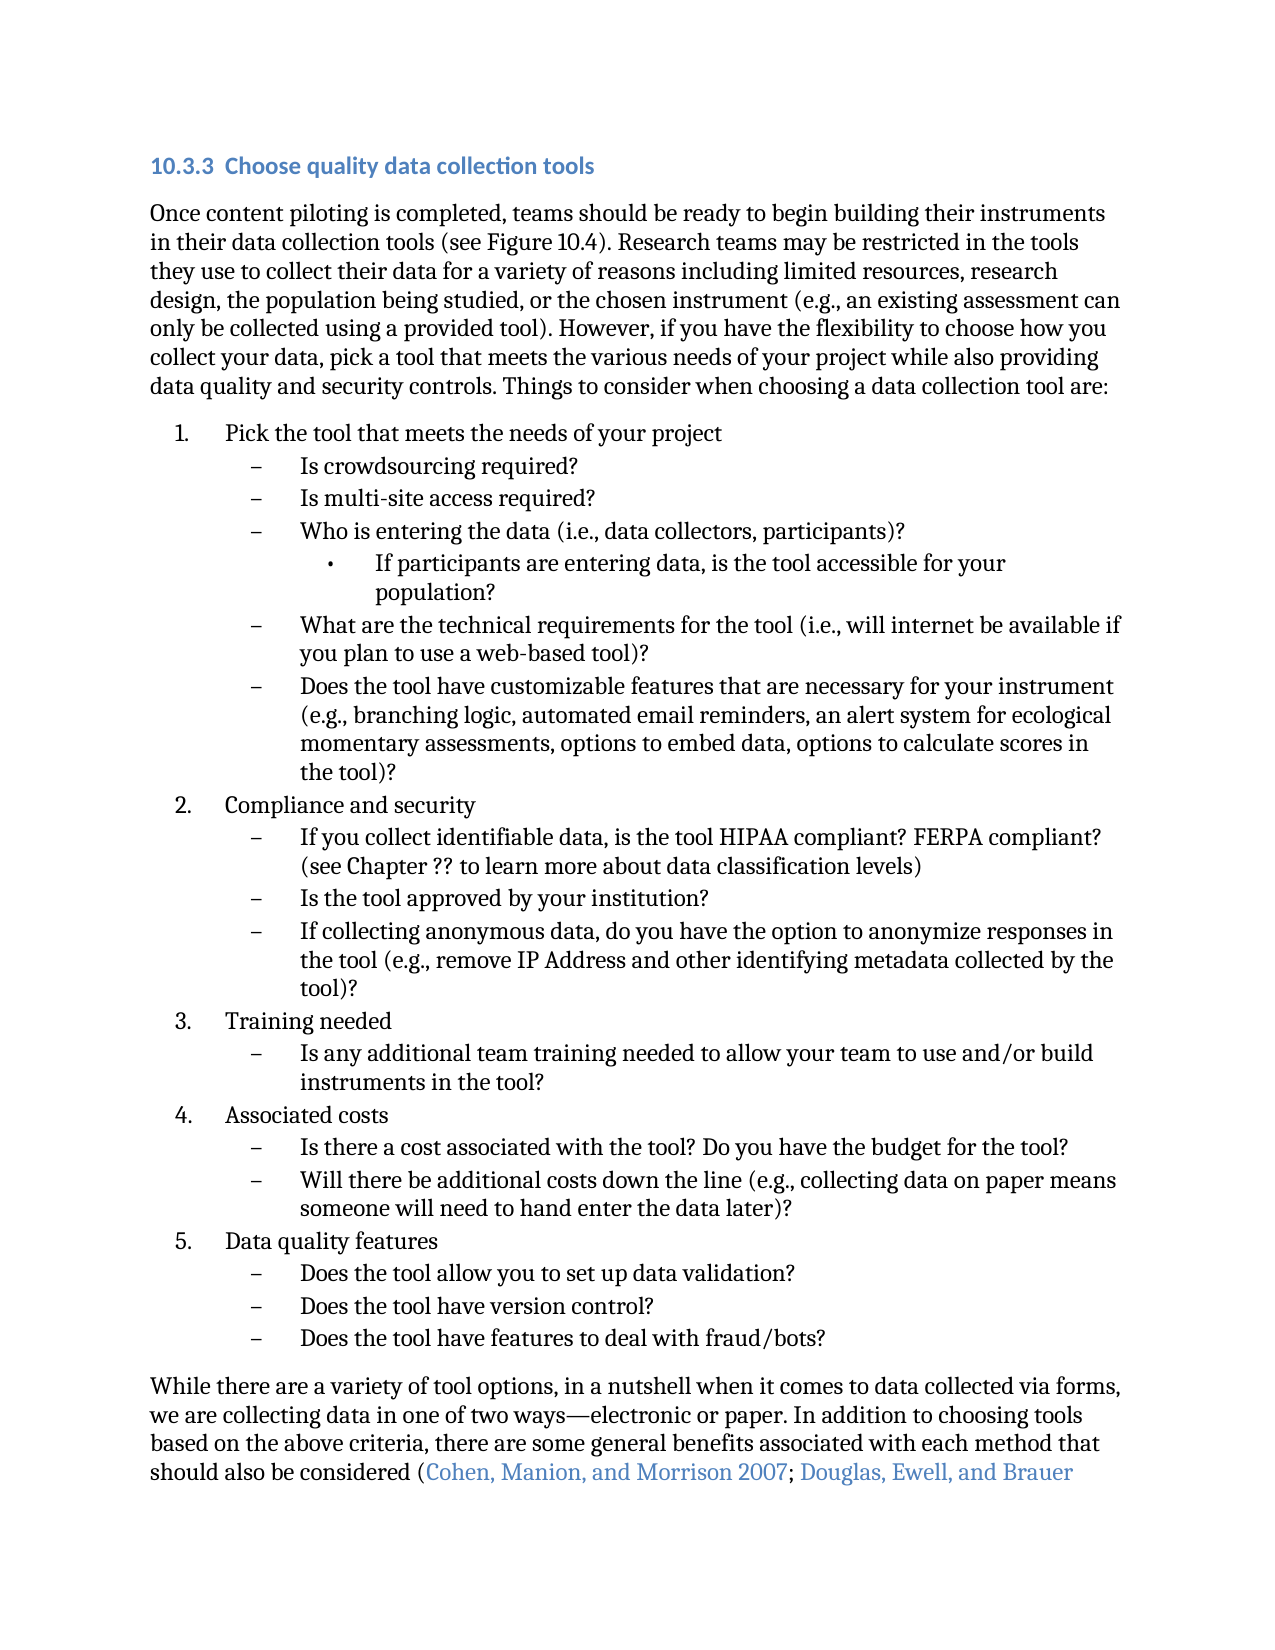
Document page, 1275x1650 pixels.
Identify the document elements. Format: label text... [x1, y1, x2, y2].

list Does the tool have customizable features that are necessary for your instrument (e.g., branching logic, automated email reminders, an alert system for ecological momentary assessments, options to embed data, options to calculate scores in the tool)? [250, 672, 1125, 787]
list Compliance and security [175, 791, 1125, 819]
list Pick the tool that meets the needs of your project [175, 419, 1125, 448]
list Is the tool approved by your institution? [250, 884, 1125, 913]
subtitle 10.3.3 Choose quality data collection tools [150, 150, 1125, 181]
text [150, 1372, 1125, 1487]
list What are the technical requirements for the tool (i.e., will internet be available if you plan to use a web-based tool)? [250, 611, 1125, 668]
list Training needed [175, 1007, 1125, 1036]
list Is multi-site access required? [250, 484, 1125, 513]
list Is there a cost associated with the tool? Do you have the budget for the tool? [250, 1133, 1125, 1162]
list Is crowdsourcing required? [250, 452, 1125, 481]
list Data quality features [175, 1227, 1125, 1256]
list Does the tool have features to deal with fraud/bots? [250, 1324, 1125, 1353]
list Is any additional team training needed to allow your team to use and/or build instruments in the tool? [250, 1039, 1125, 1097]
list Associated costs [175, 1101, 1125, 1129]
text Once content piloting is completed, teams should be ready to begin building their instruments in their data collection tools (see Figure 10.4). Research teams may be restricted in the tools they use to collect their data for a variety of reasons including limited resources, research design, the population being studied, or the chosen instrument (e.g., an existing assessment can only be collected using a provided tool). However, if you have the flexibility to choose how you collect your data, pick a tool that meets the various needs of your project while also providing data quality and security controls. Things to consider when choosing a data collection tool are: [150, 199, 1125, 401]
list Who is entering the data (i.e., data collectors, participants)? [250, 517, 1125, 546]
list Will there be additional costs down the line (e.g., collecting data on paper means someone will need to hand enter the data later)? [250, 1166, 1125, 1223]
list If collecting anonymous data, do you have the option to anonymize responses in the tool (e.g., remove IP Address and other identifying metadata collected by the tool)? [250, 917, 1125, 1003]
list Does the tool have version control? [250, 1292, 1125, 1321]
list If participants are entering data, is the tool accessible for your population? [325, 549, 1125, 607]
list If you collect identifiable data, is the tool HIPAA compliant? FERPA compliant? (see Chapter ?? to learn more about data classification levels) [250, 823, 1125, 881]
list Does the tool allow you to set up data validation? [250, 1259, 1125, 1288]
